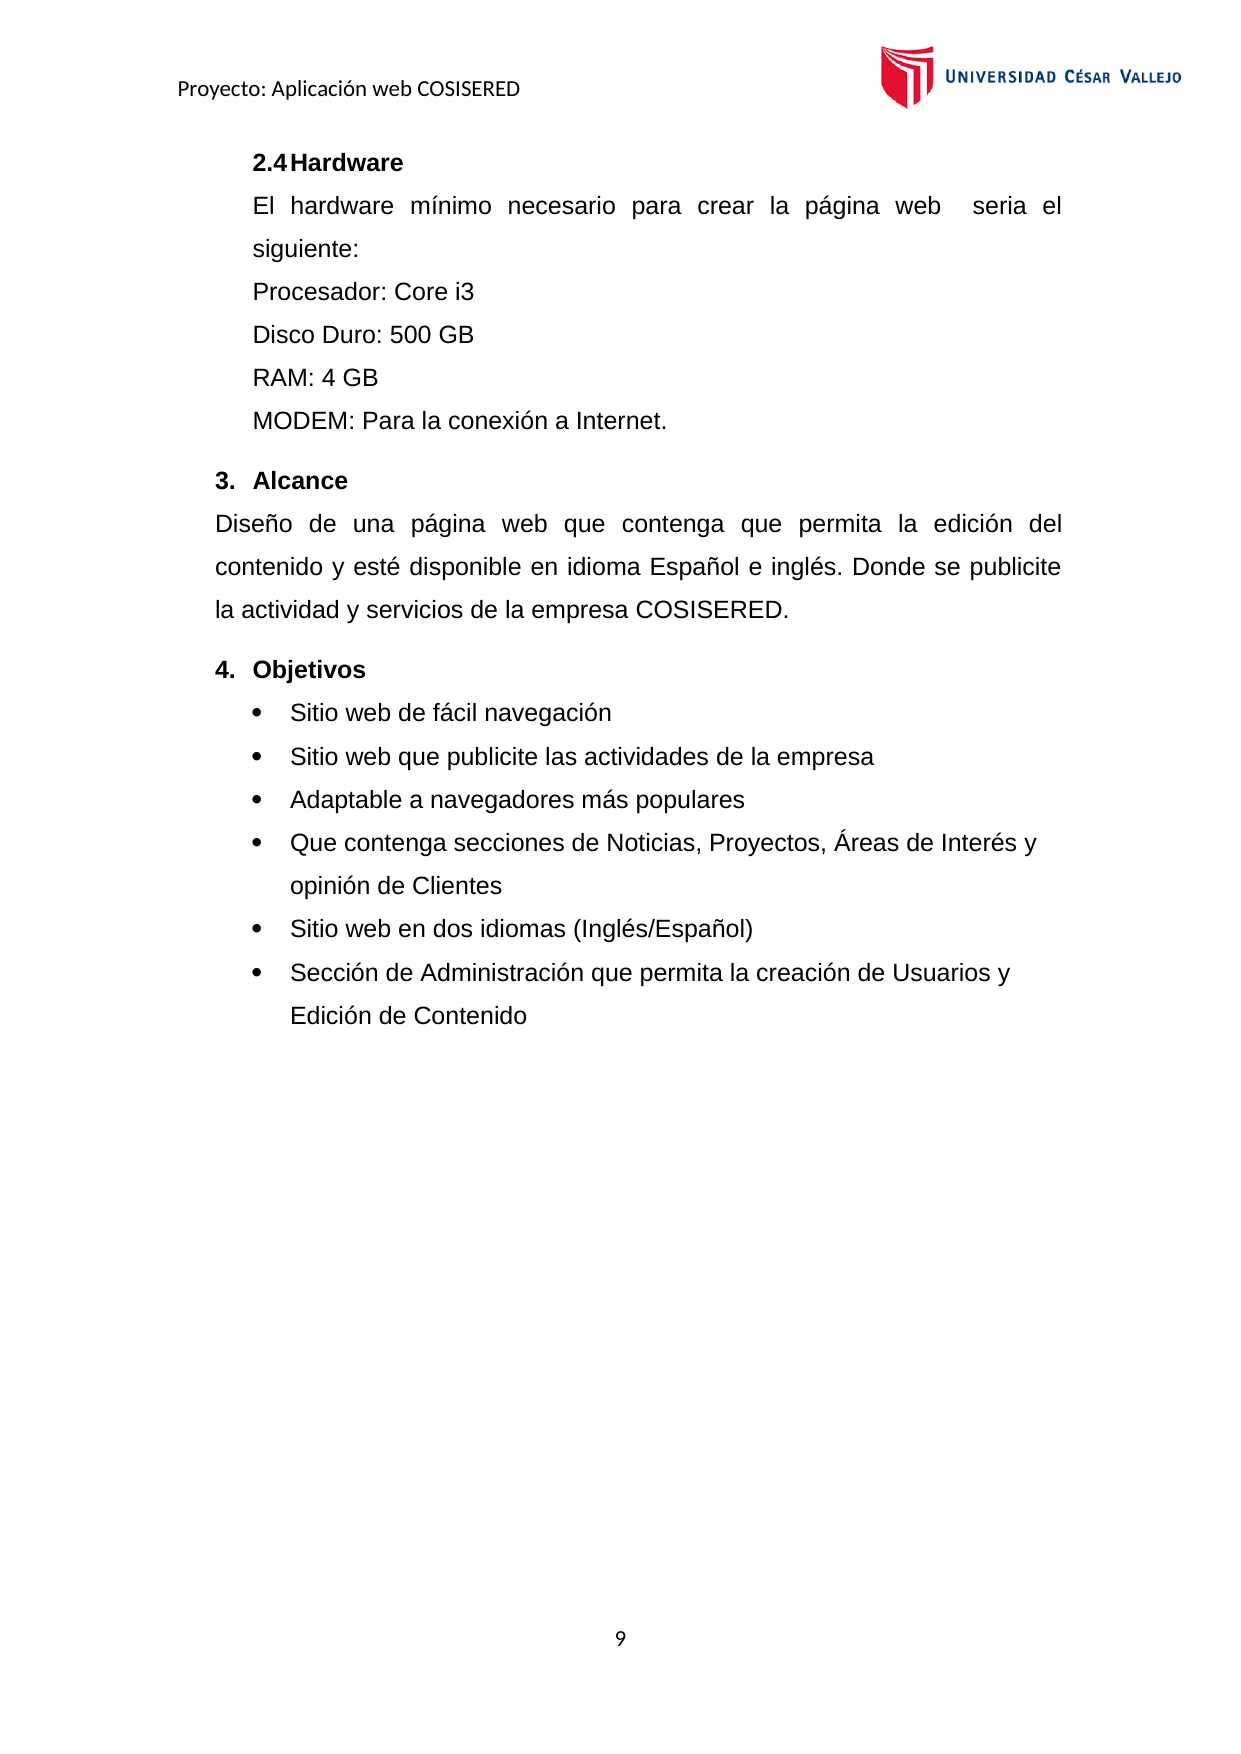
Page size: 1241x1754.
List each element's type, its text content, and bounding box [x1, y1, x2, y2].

list MODEM: Para la conexión a Internet. [252, 406, 1063, 435]
list Sitio web que publicite las actividades de la empresa [252, 742, 1063, 771]
subtitle Hardware [252, 148, 1063, 176]
list RAM: 4 GB [252, 363, 1063, 392]
list Sitio web de fácil navegación [252, 698, 1063, 727]
list Procesador: Core i3 [252, 277, 1063, 306]
list El hardware mínimo necesario para crear la página web seria el siguiente: [252, 191, 1063, 263]
list Adaptable a navegadores más populares [252, 785, 1063, 814]
list Que contenga secciones de Noticias, Proyectos, Áreas de Interés y opinión de Clientes [252, 828, 1063, 900]
list Sección de Administración que permita la creación de Usuarios y Edición de Contenido [252, 958, 1063, 1030]
list Disco Duro: 500 GB [252, 320, 1063, 349]
subtitle Alcance [215, 466, 1063, 495]
picture [872, 33, 1190, 118]
list Sitio web en dos idiomas (Inglés/Español) [252, 914, 1063, 943]
subtitle Objetivos [215, 655, 1063, 684]
text Diseño de una página web que contenga que permita la edición del contenido y esté disponible en idioma Español e inglés. Donde se publicite la actividad y servicios de la empresa COSISERED. [215, 509, 1063, 624]
